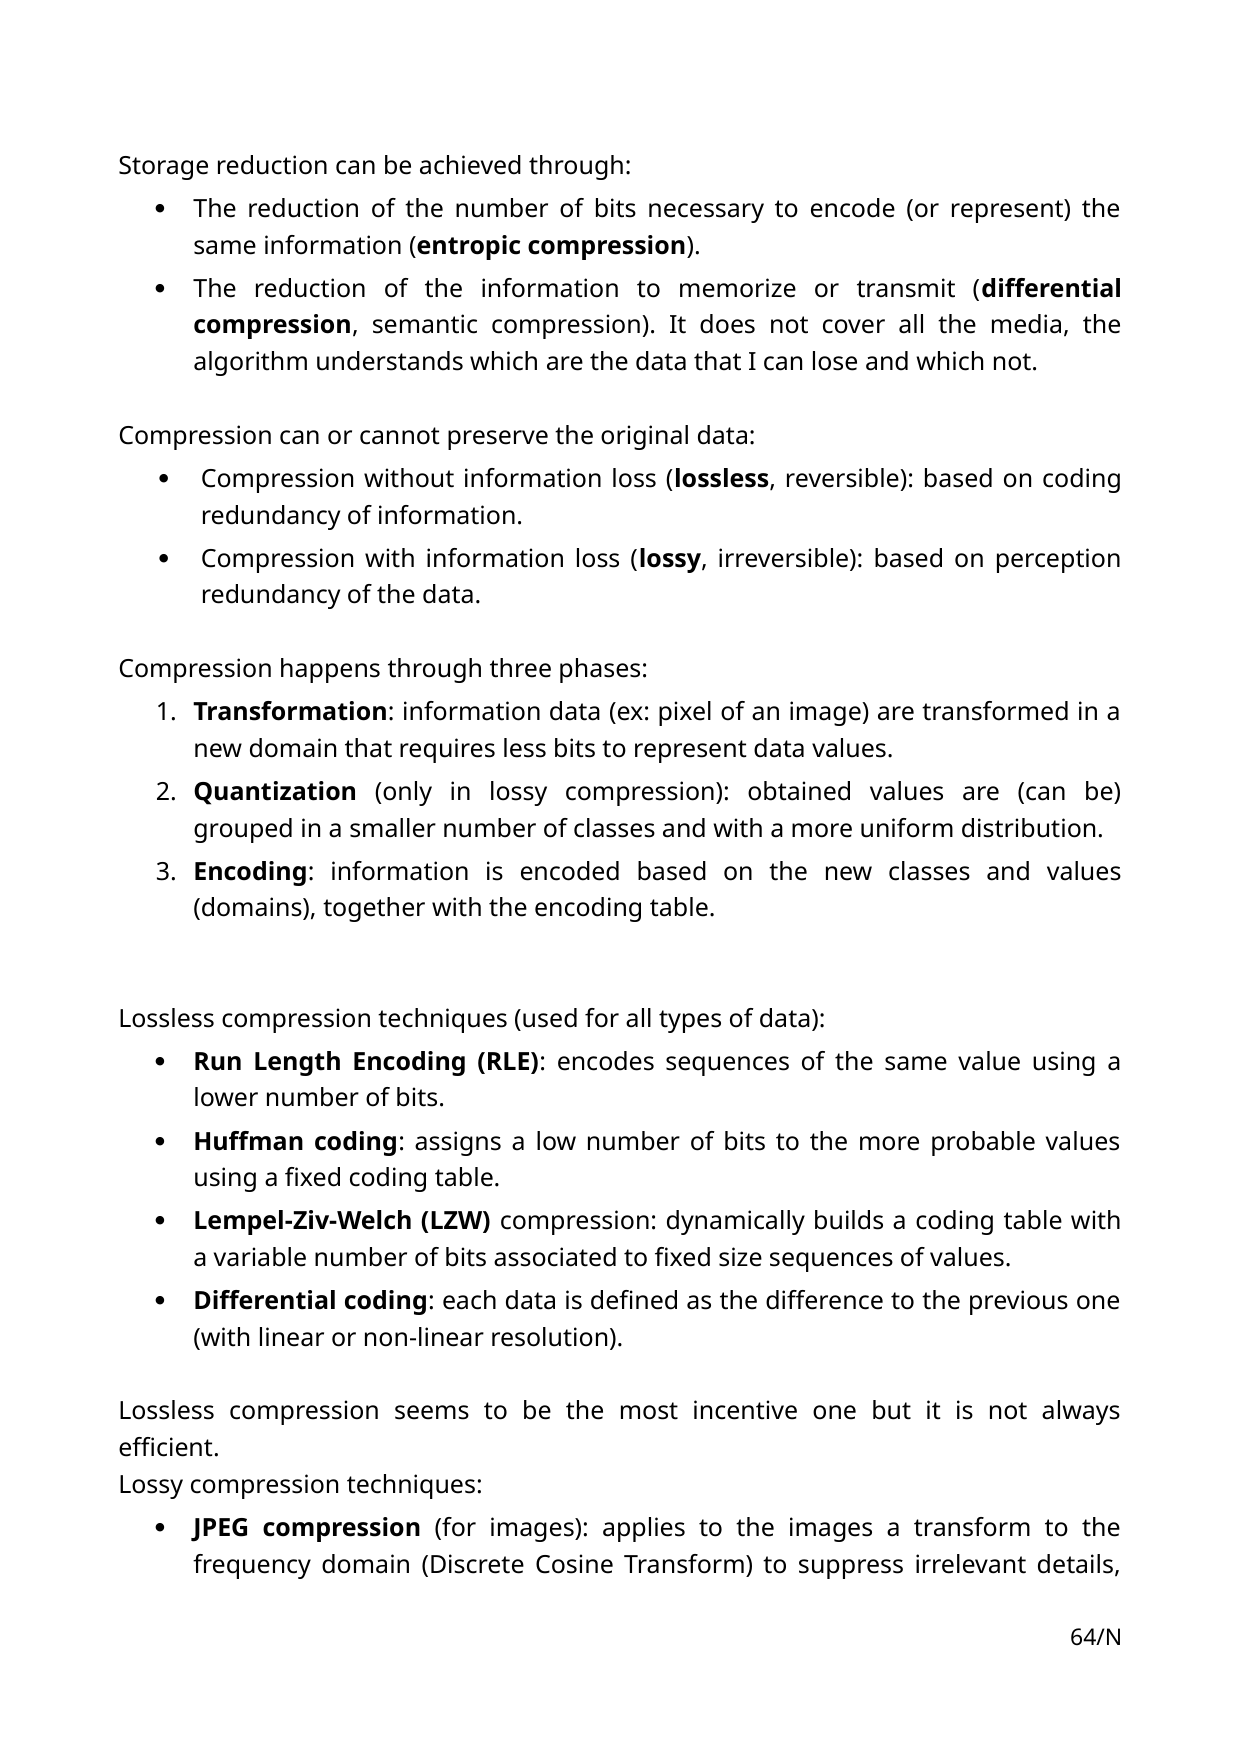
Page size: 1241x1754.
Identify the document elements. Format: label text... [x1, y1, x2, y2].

text Lossless compression seems to be the most incentive one but it is not always efficient. [118, 1393, 1122, 1464]
list Lempel-Ziv-Welch (LZW) compression: dynamically builds a coding table with a variable number of bits associated to fixed size sequences of values. [156, 1203, 1122, 1274]
list Run Length Encoding (RLE): encodes sequences of the same value using a lower number of bits. [156, 1043, 1122, 1114]
list Transformation: information data (ex: pixel of an image) are transformed in a new domain that requires less bits to represent data values. [156, 694, 1122, 764]
text Lossy compression techniques: [118, 1467, 1122, 1501]
list Compression without information loss (lossless, reversible): based on coding redundancy of information. [159, 461, 1122, 531]
text Compression happens through three phases: [118, 651, 1122, 685]
text Lossless compression techniques (used for all types of data): [118, 1000, 1122, 1034]
list The reduction of the number of bits necessary to encode (or represent) the same information (entropic compression). [156, 191, 1122, 261]
list Quantization (only in lossy compression): obtained values are (can be) grouped in a smaller number of classes and with a more uniform distribution. [156, 773, 1122, 844]
list Differential coding: each data is defined as the difference to the previous one (with linear or non-linear resolution). [156, 1283, 1122, 1353]
list Encoding: information is encoded based on the new classes and values (domains), together with the encoding table. [156, 853, 1122, 924]
text Storage reduction can be achieved through: [118, 148, 1122, 182]
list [156, 1509, 1122, 1580]
list Compression with information loss (lossy, irreversible): based on perception redundancy of the data. [159, 540, 1122, 611]
text Compression can or cannot preserve the original data: [118, 417, 1122, 452]
list The reduction of the information to memorize or transmit (differential compression, semantic compression). It does not cover all the media, the algorithm understands which are the data that I can lose and which not. [156, 270, 1122, 378]
list Huffman coding: assigns a low number of bits to the more probable values using a fixed coding table. [156, 1123, 1122, 1194]
